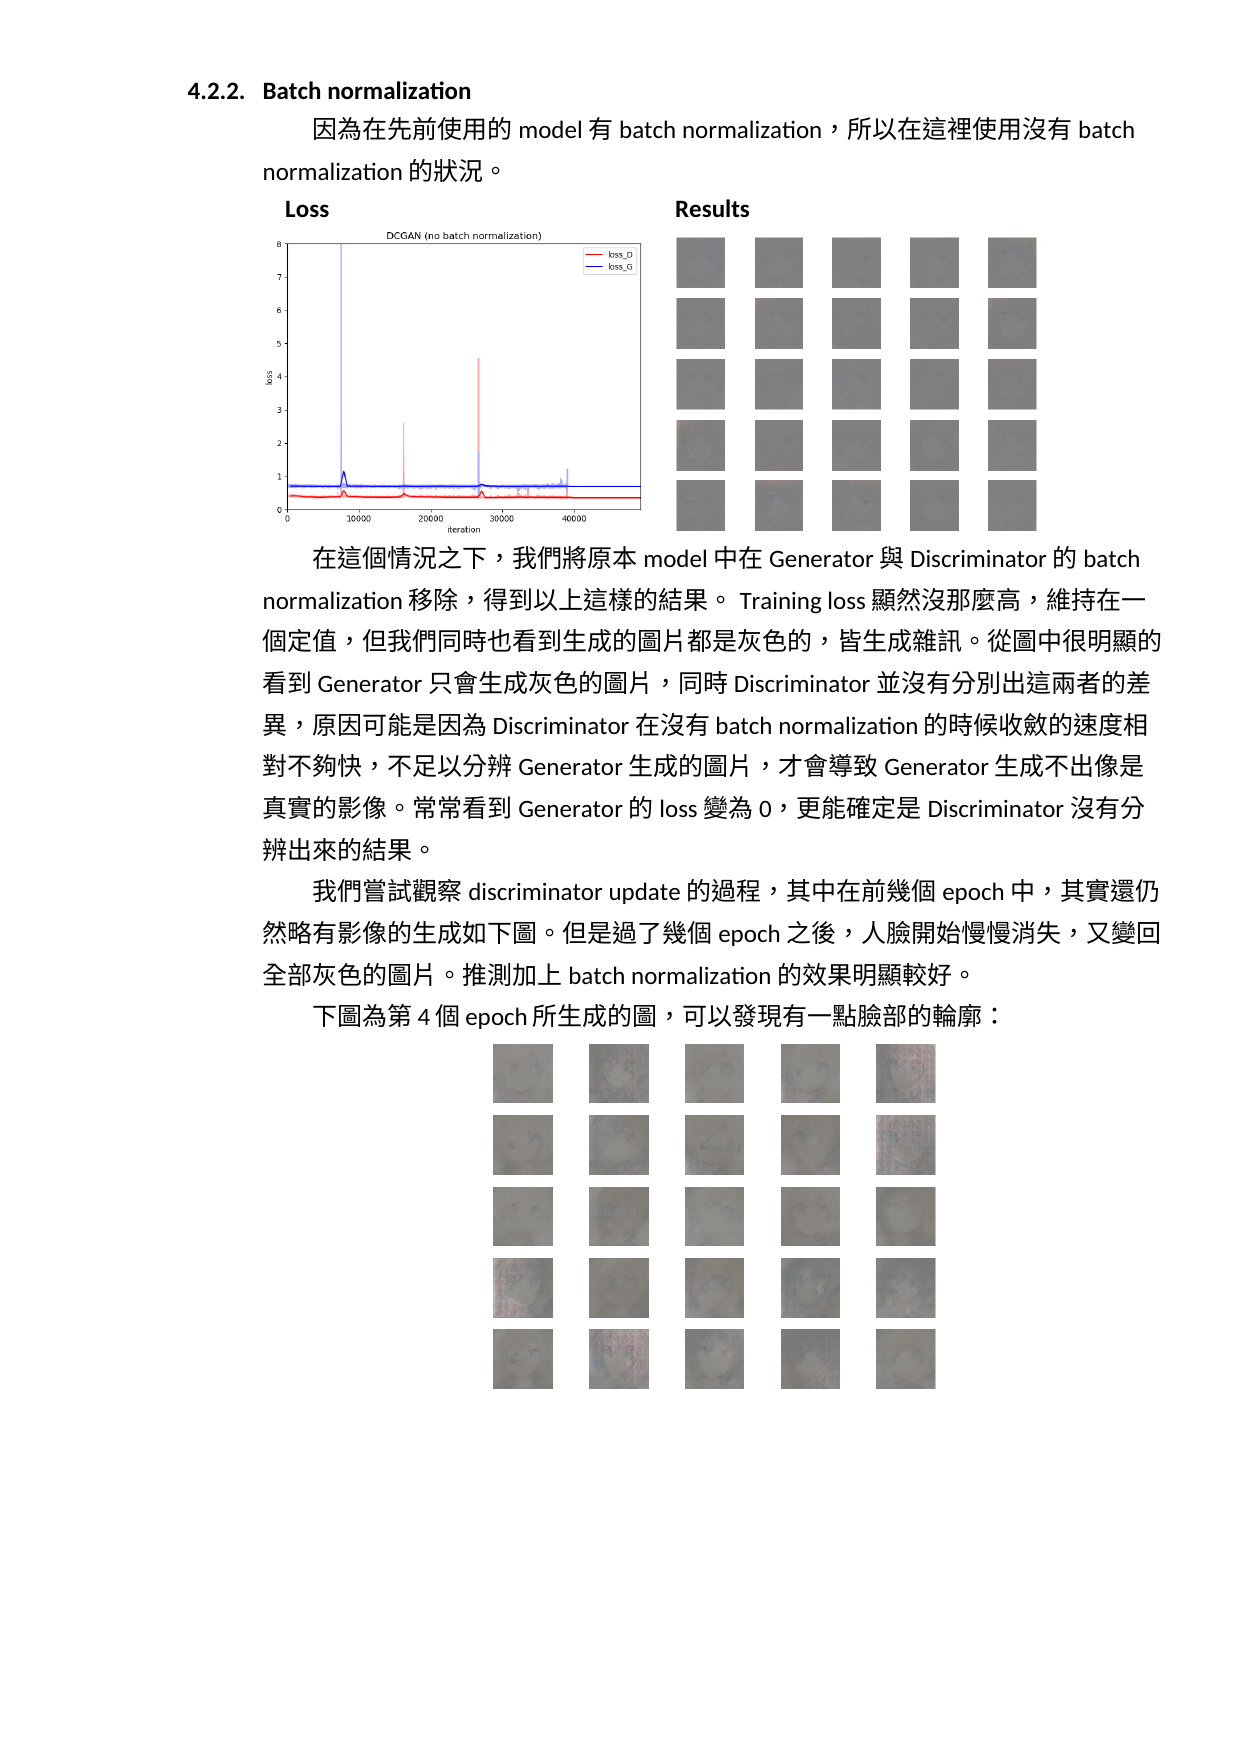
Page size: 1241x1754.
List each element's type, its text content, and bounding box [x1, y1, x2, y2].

list Loss Results [262, 193, 1165, 224]
picture [488, 1038, 939, 1396]
list 因為在先前使用的 model 有 batch normalization，所以在這裡使用沒有 batch normalization的狀況。 [262, 110, 1165, 188]
picture [675, 234, 1039, 534]
picture [262, 228, 644, 534]
list 下圖為第4個epoch所生成的圖，可以發現有一點臉部的輪廓： [262, 997, 1165, 1033]
list 在這個情況之下，我們將原本 model 中在 Generator 與 Discriminator 的 batch normalization 移除，得到以上這樣的結果。 Training loss 顯然沒那麼高，維持在一個定值，但我們同時也看到生成的圖片都是灰色的，皆生成雜訊。從圖中很明顯的看到Generator 只會生成灰色的圖片，同時 Discriminator 並沒有分別出這兩者的差異，原因可能是因為Discriminator 在沒有batch normalization的時候收斂的速度相對不夠快，不足以分辨 Generator 生成的圖片，才會導致 Generator 生成不出像是真實的影像。常常看到 Generator 的 loss 變為 0，更能確定是 Discriminator 沒有分辨出來的結果。 [262, 538, 1165, 866]
list 我們嘗試觀察 discriminator update 的過程，其中在前幾個 epoch 中，其實還仍然略有影像的生成如下圖。但是過了幾個 epoch 之後，人臉開始慢慢消失，又變回全部灰色的圖片。推測加上 batch normalization 的效果明顯較好。 [262, 872, 1165, 991]
list Batch normalization [187, 75, 1165, 106]
